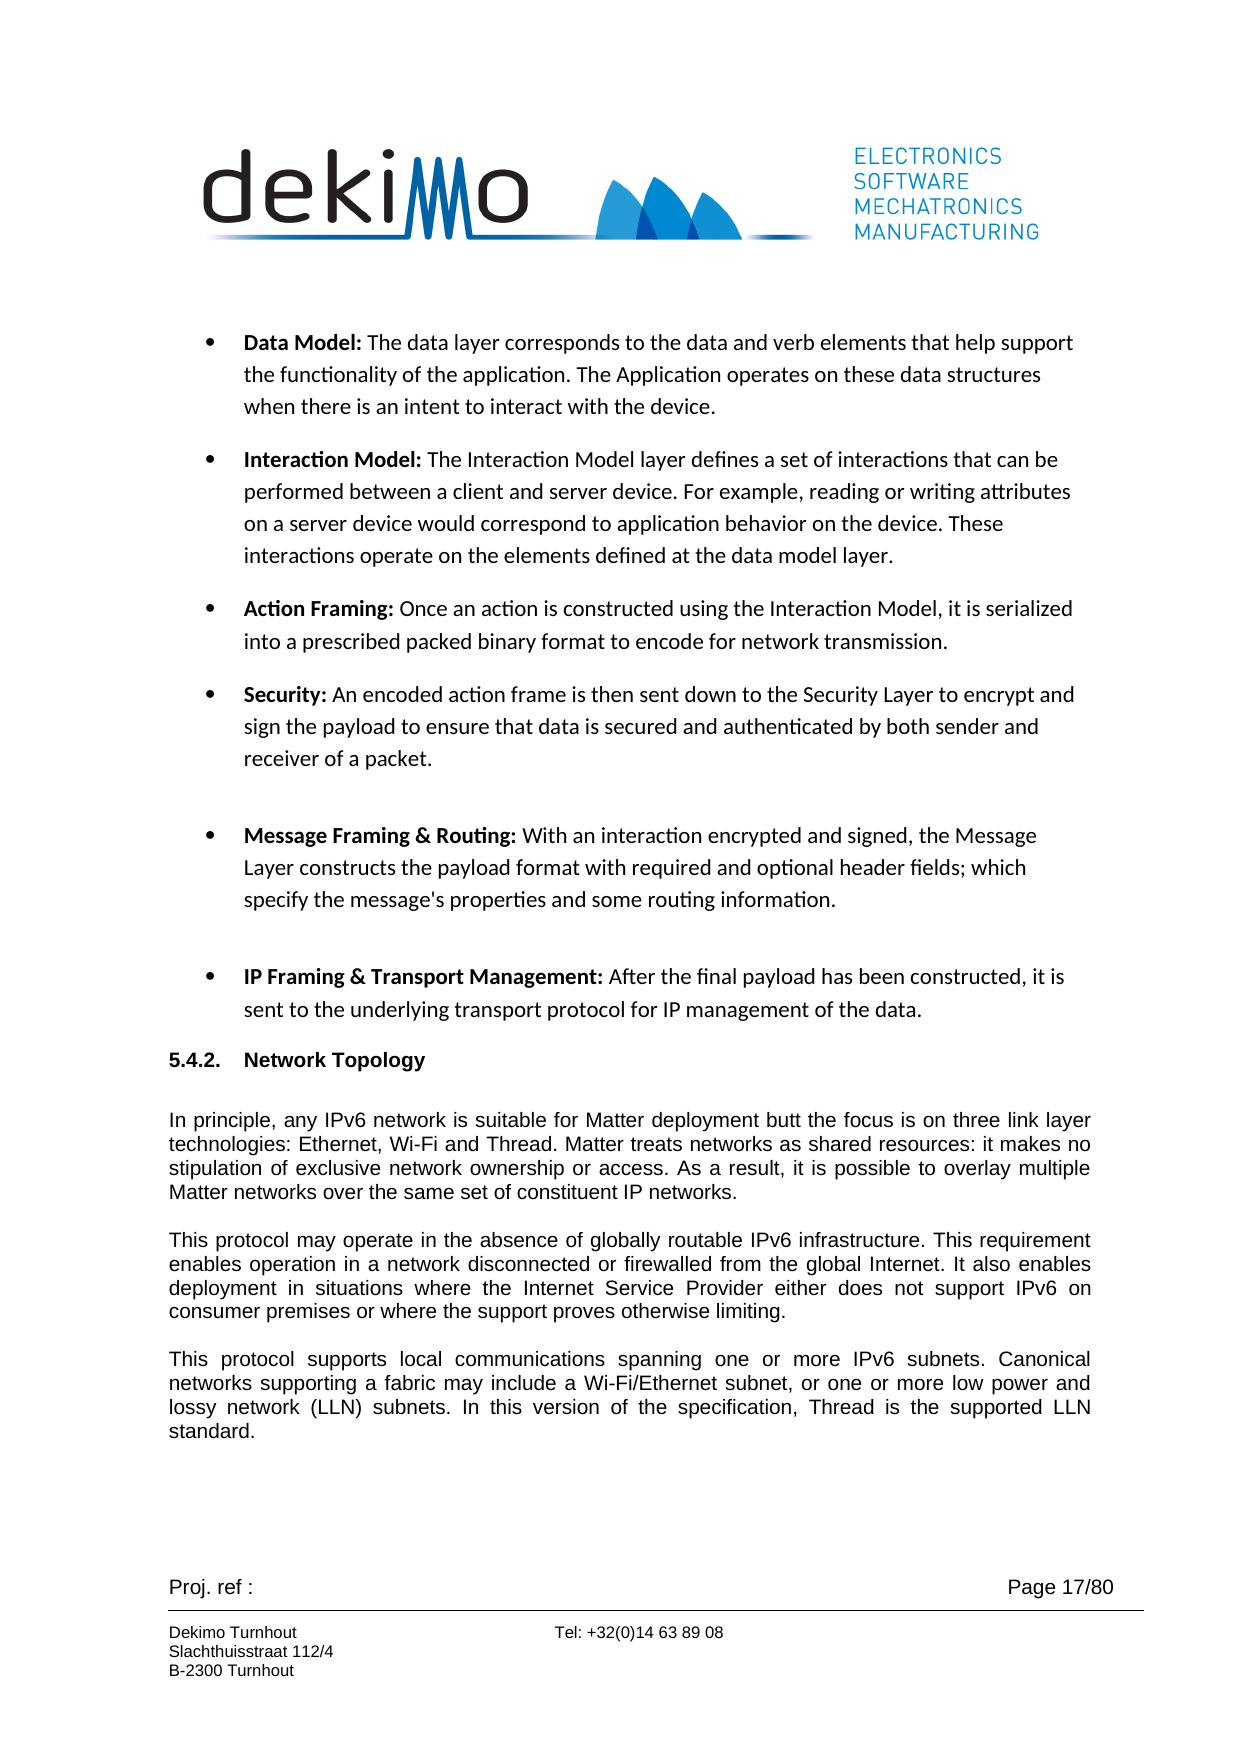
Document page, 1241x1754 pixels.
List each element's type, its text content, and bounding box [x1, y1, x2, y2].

list Data Model: The data layer corresponds to the data and verb elements that help support the functionality of the application. The Application operates on these data structures when there is an intent to interact with the device. [206, 328, 1093, 420]
text In principle, any IPv6 network is suitable for Matter deployment butt the focus is on three link layer technologies: Ethernet, Wi-Fi and Thread. Matter treats networks as shared resources: it makes no stipulation of exclusive network ownership or access. As a result, it is possible to overlay multiple Matter networks over the same set of constituent IP networks. [169, 1108, 1093, 1203]
list Message Framing & Routing: With an interaction encrypted and signed, the Message Layer constructs the payload format with required and optional header fields; which specify the message's properties and some routing information. [206, 821, 1093, 913]
picture [159, 73, 1083, 304]
list Security: An encoded action frame is then sent down to the Security Layer to encrypt and sign the payload to ensure that data is secured and authenticated by both sender and receiver of a packet. [206, 680, 1093, 772]
subtitle Network Topology [169, 1048, 1093, 1072]
list Interaction Model: The Interaction Model layer defines a set of interactions that can be performed between a client and server device. For example, reading or writing attributes on a server device would correspond to application behavior on the device. These interactions operate on the elements defined at the data model layer. [206, 445, 1093, 569]
text This protocol may operate in the absence of globally routable IPv6 infrastructure. This requirement enables operation in a network disconnected or firewalled from the global Internet. It also enables deployment in situations where the Internet Service Provider either does not support IPv6 on consumer premises or where the support proves otherwise limiting. [169, 1227, 1093, 1323]
list Action Framing: Once an action is constructed using the Interaction Model, it is serialized into a prescribed packed binary format to encode for network transmission. [206, 594, 1093, 655]
text This protocol supports local communications spanning one or more IPv6 subnets. Canonical networks supporting a fabric may include a Wi-Fi/Ethernet subnet, or one or more low power and lossy network (LLN) subnets. In this version of the specification, Thread is the supported LLN standard. [169, 1347, 1093, 1443]
list IP Framing & Transport Management: After the final payload has been constructed, it is sent to the underlying transport protocol for IP management of the data. [206, 962, 1093, 1023]
